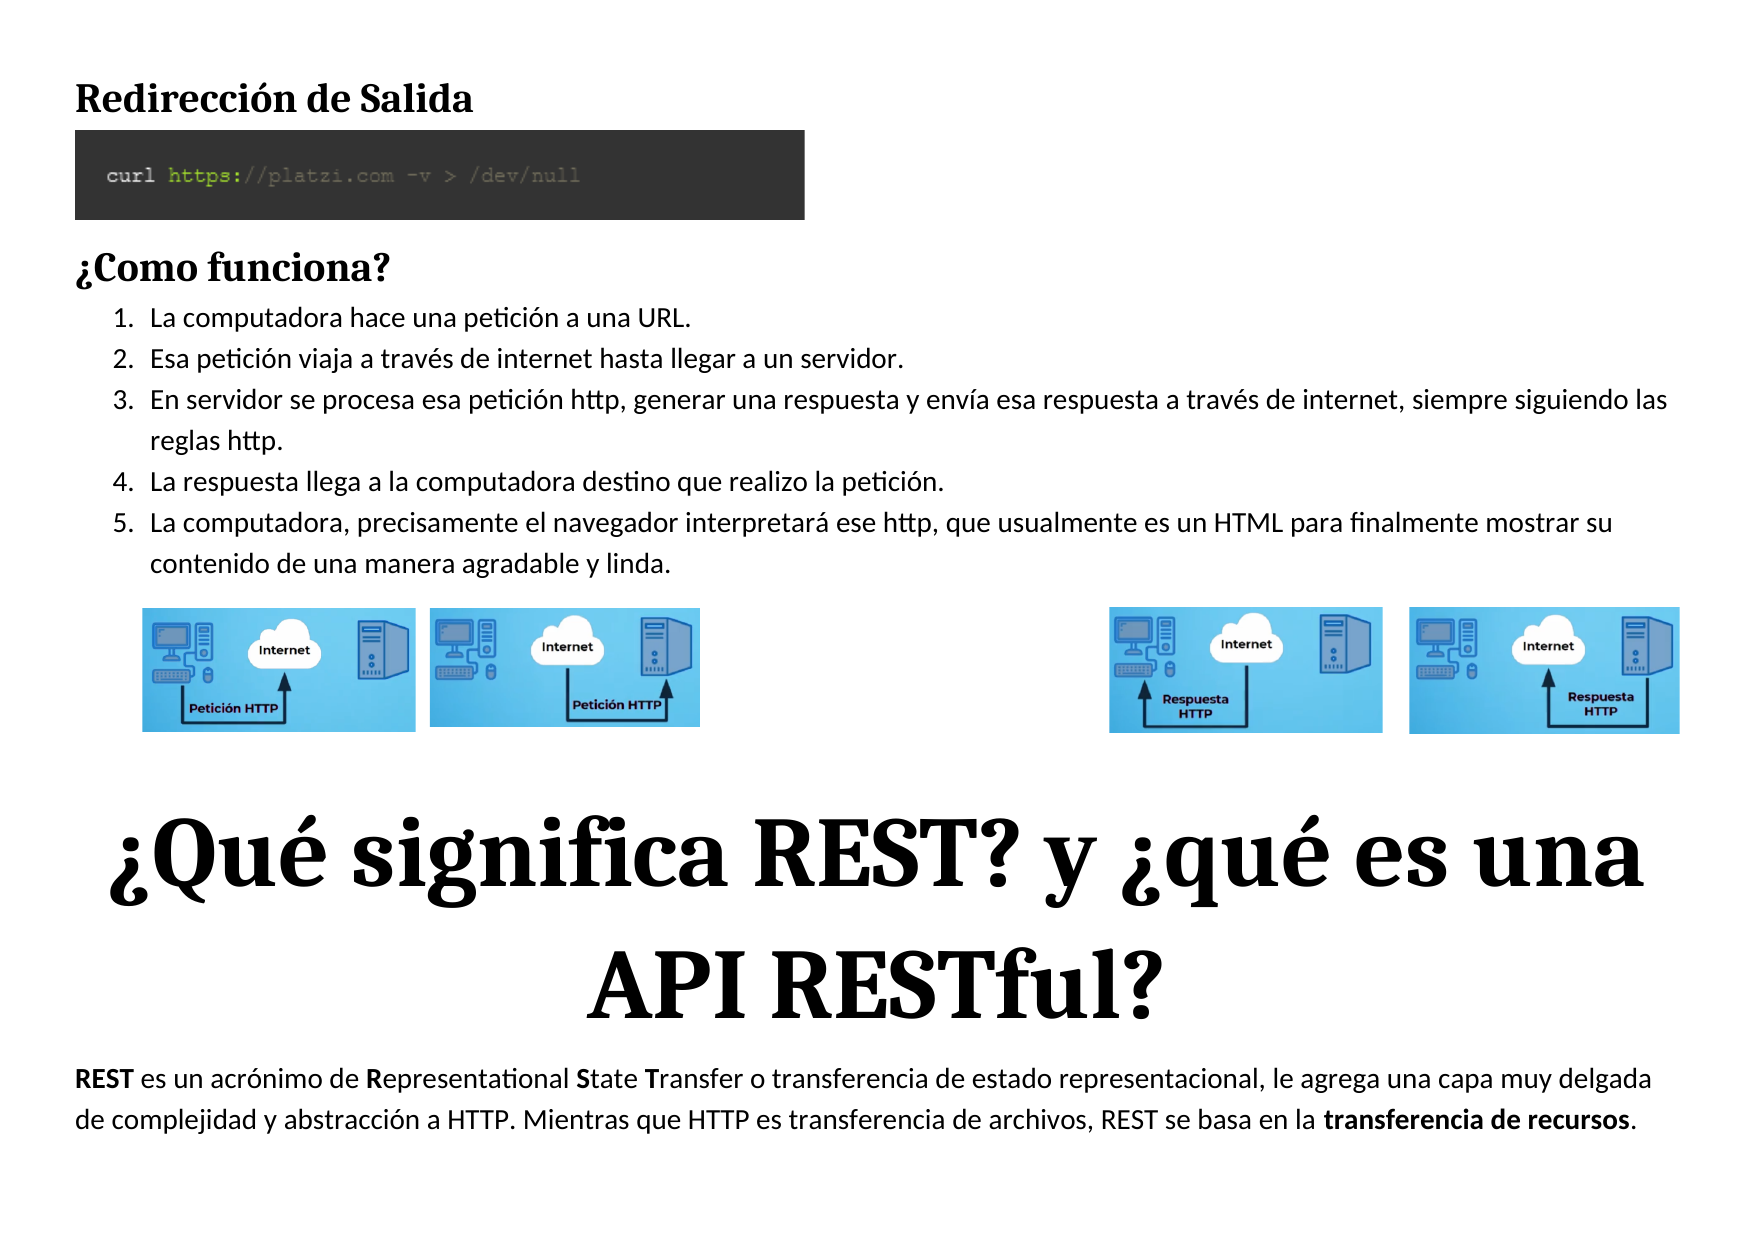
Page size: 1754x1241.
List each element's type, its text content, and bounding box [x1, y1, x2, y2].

list Esa petición viaja a través de internet hasta llegar a un servidor. [112, 340, 1679, 376]
picture [1409, 607, 1680, 734]
list La computadora, precisamente el navegador interpretará ese http, que usualmente es un HTML para finalmente mostrar su contenido de una manera agradable y linda. [112, 504, 1679, 581]
subtitle ¿Qué significa REST? y ¿qué es una API RESTful? [75, 796, 1679, 1043]
subtitle Redirección de Salida [75, 75, 1679, 123]
list La respuesta llega a la computadora destino que realizo la petición. [112, 463, 1679, 499]
picture [1109, 607, 1383, 733]
text REST es un acrónimo de Representational State Transfer o transferencia de estado representacional, le agrega una capa muy delgada de complejidad y abstracción a HTTP. Mientras que HTTP es transferencia de archivos, REST se basa en la transferencia de recursos. [75, 1061, 1679, 1137]
list En servidor se procesa esa petición http, generar una respuesta y envía esa respuesta a través de internet, siempre siguiendo las reglas http. [112, 381, 1679, 458]
list La computadora hace una petición a una URL. [112, 299, 1679, 335]
picture [75, 130, 805, 220]
picture [429, 608, 700, 727]
picture [142, 608, 416, 732]
subtitle ¿Como funciona? [75, 244, 1679, 292]
